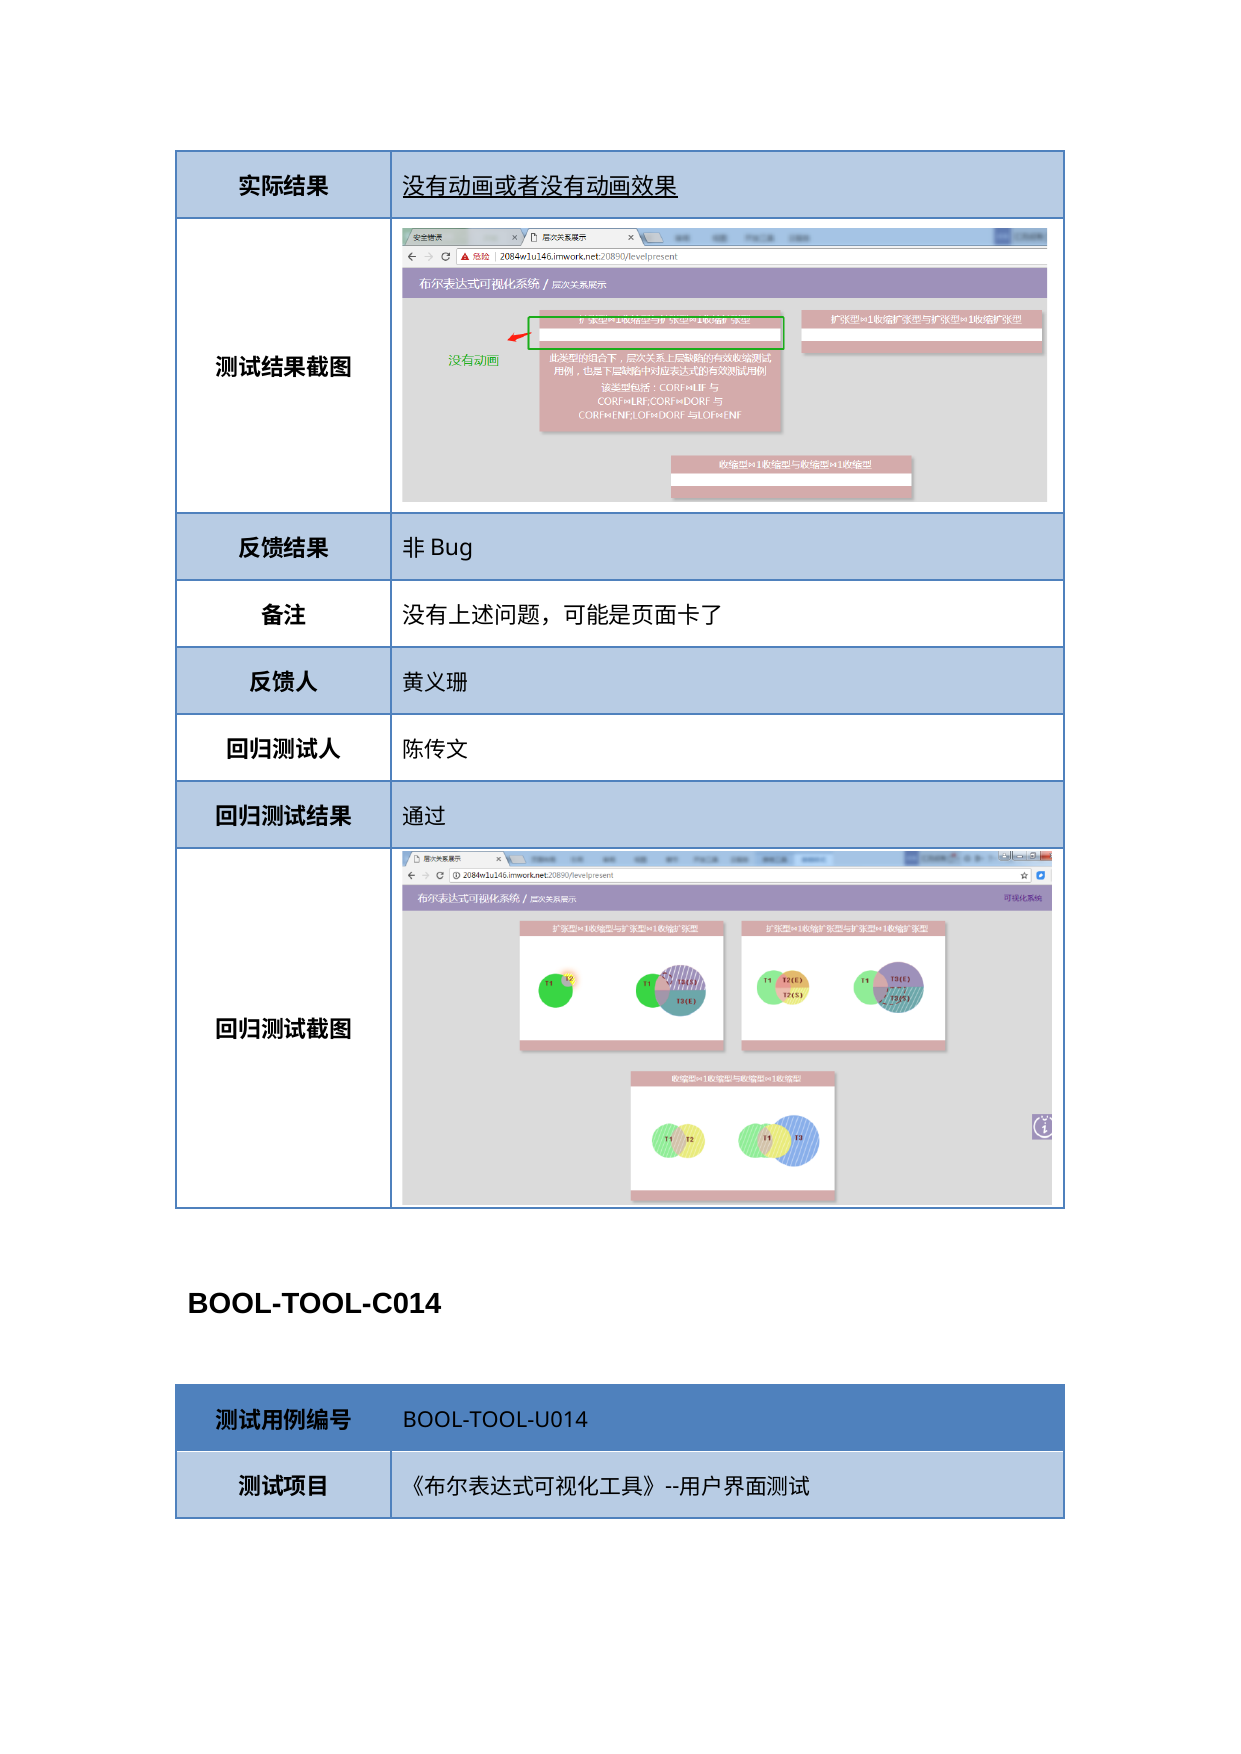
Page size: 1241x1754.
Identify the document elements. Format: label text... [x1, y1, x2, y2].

table_cell 通过 [392, 782, 1063, 847]
picture [402, 851, 1052, 1205]
table_header 测试用例编号 [177, 1386, 390, 1451]
table_cell 反馈结果 [177, 514, 390, 579]
table_cell [392, 219, 1063, 512]
table_cell [392, 849, 1063, 1207]
table_header BOOL-TOOL-U014 [392, 1386, 1063, 1451]
table_cell 测试结果截图 [177, 219, 390, 512]
table_cell 测试项目 [177, 1452, 390, 1517]
picture [402, 228, 1048, 502]
table_cell 回归测试人 [177, 715, 390, 780]
table_cell 《布尔表达式可视化工具》--用户界面测试 [392, 1452, 1063, 1517]
table_cell 备注 [177, 581, 390, 646]
table_cell 回归测试结果 [177, 782, 390, 847]
table_cell 黄义珊 [392, 648, 1063, 713]
subtitle BOOL-TOOL-C014 [187, 1270, 1053, 1335]
table_cell 回归测试截图 [177, 849, 390, 1207]
table_cell 没有动画或者没有动画效果 [392, 152, 1063, 217]
table_cell 陈传文 [392, 715, 1063, 780]
table_cell 非Bug [392, 514, 1063, 579]
table_cell 没有上述问题，可能是页面卡了 [392, 581, 1063, 646]
table_cell 实际结果 [177, 152, 390, 217]
table_cell 反馈人 [177, 648, 390, 713]
